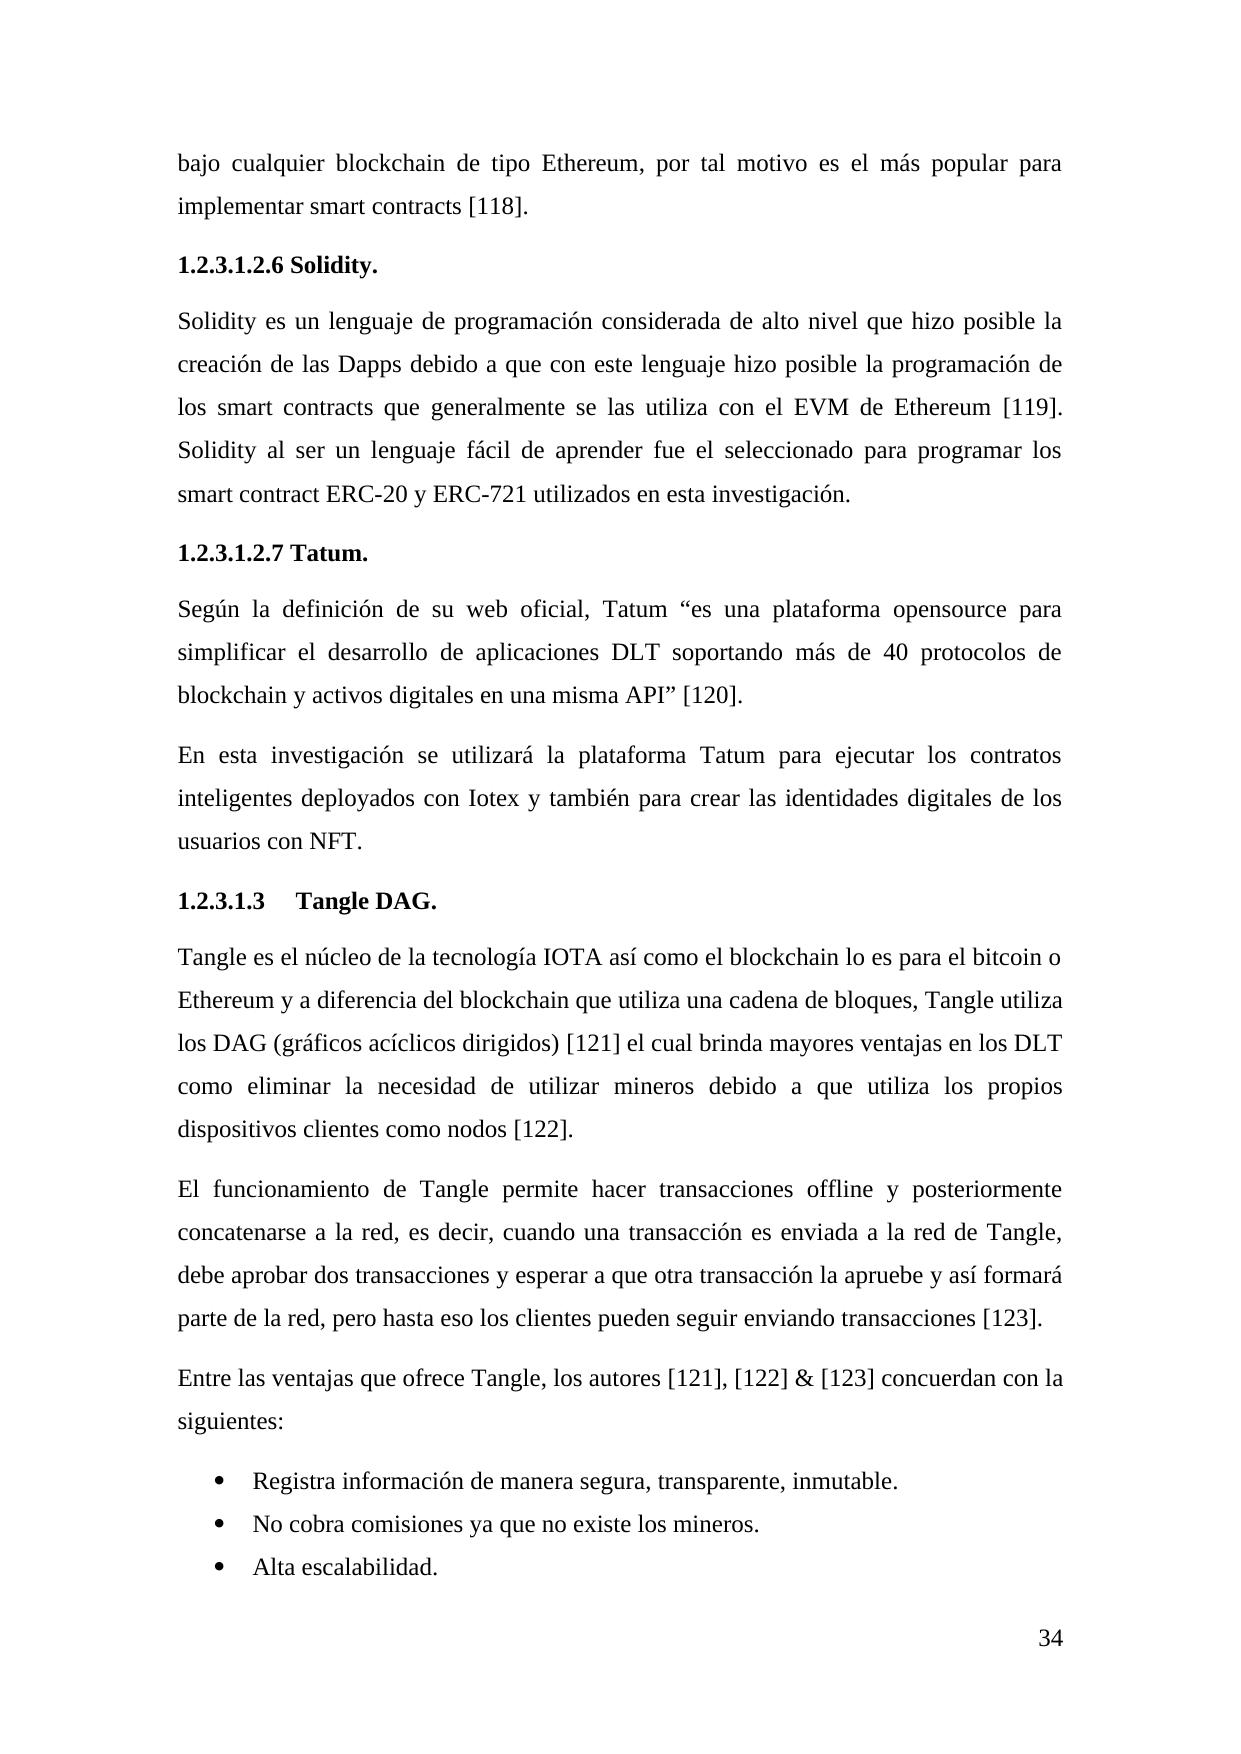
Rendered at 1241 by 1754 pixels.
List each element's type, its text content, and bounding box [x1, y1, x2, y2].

text Entre las ventajas que ofrece Tangle, los autores , & concuerdan con la siguientes: [177, 1363, 1063, 1435]
text En esta investigación se utilizará la plataforma Tatum para ejecutar los contratos inteligentes deployados con Iotex y también para crear las identidades digitales de los usuarios con NFT. [177, 740, 1063, 855]
text Según la definición de su web oficial, Tatum “es una plataforma opensource para simplificar el desarrollo de aplicaciones DLT soportando más de 40 protocolos de blockchain y activos digitales en una misma API” . [177, 594, 1063, 709]
list No cobra comisiones ya que no existe los mineros. [215, 1509, 1063, 1538]
list Tatum. [177, 538, 1063, 567]
text Solidity es un lenguaje de programación considerada de alto nivel que hizo posible la creación de las Dapps debido a que con este lenguaje hizo posible la programación de los smart contracts que generalmente se las utiliza con el EVM de Ethereum . Solidity al ser un lenguaje fácil de aprender fue el seleccionado para programar los smart contract ERC-20 y ERC-721 utilizados en esta investigación. [177, 306, 1063, 507]
text Tangle es el núcleo de la tecnología IOTA así como el blockchain lo es para el bitcoin o Ethereum y a diferencia del blockchain que utiliza una cadena de bloques, Tangle utiliza los DAG (gráficos acíclicos dirigidos) el cual brinda mayores ventajas en los DLT como eliminar la necesidad de utilizar mineros debido a que utiliza los propios dispositivos clientes como nodos . [177, 942, 1063, 1143]
list Tangle DAG. [177, 886, 1063, 915]
list Registra información de manera segura, transparente, inmutable. [215, 1466, 1063, 1495]
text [177, 148, 1063, 219]
list Alta escalabilidad. [215, 1552, 1063, 1581]
text El funcionamiento de Tangle permite hacer transacciones offline y posteriormente concatenarse a la red, es decir, cuando una transacción es enviada a la red de Tangle, debe aprobar dos transacciones y esperar a que otra transacción la apruebe y así formará parte de la red, pero hasta eso los clientes pueden seguir enviando transacciones . [177, 1174, 1063, 1332]
list Solidity. [177, 251, 1063, 279]
